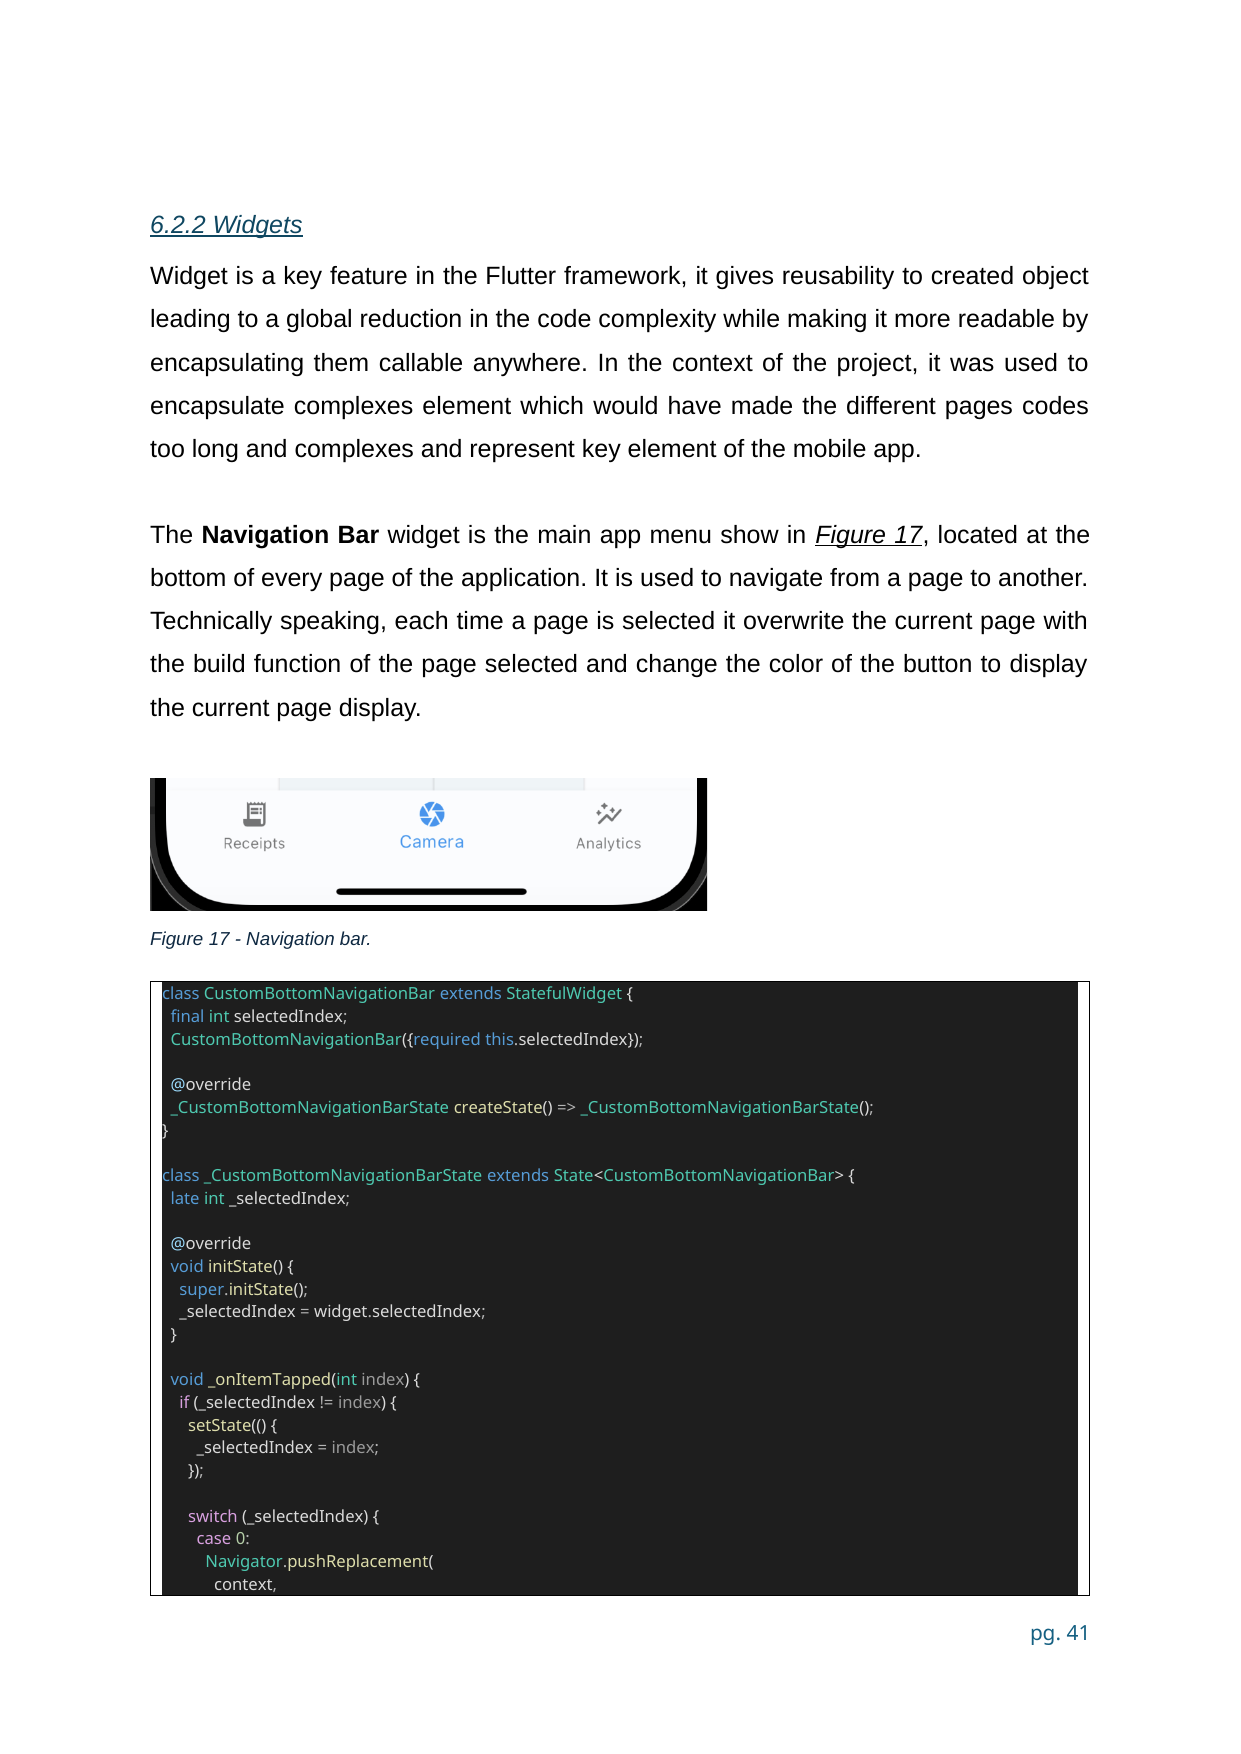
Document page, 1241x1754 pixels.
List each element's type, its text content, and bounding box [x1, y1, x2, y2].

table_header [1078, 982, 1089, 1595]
text Widget is a key feature in the Flutter framework, it gives reusability to created object leading to a global reduction in the code complexity while making it more readable by encapsulating them callable anywhere. In the context of the project, it was used to encapsulate complexes element which would have made the different pages codes too long and complexes and represent key element of the mobile app. [150, 261, 1090, 462]
text Figure 17 - Navigation bar. [150, 928, 1090, 949]
subtitle 6.2.2 Widgets [150, 210, 1090, 238]
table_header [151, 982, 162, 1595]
text The Navigation Bar widget is the main app menu show in Figure 17, located at the bottom of every page of the application. It is used to navigate from a page to another. Technically speaking, each time a page is selected it overwrite the current page with the build function of the page selected and change the color of the button to display the current page display. [150, 520, 1090, 721]
picture [150, 778, 708, 911]
